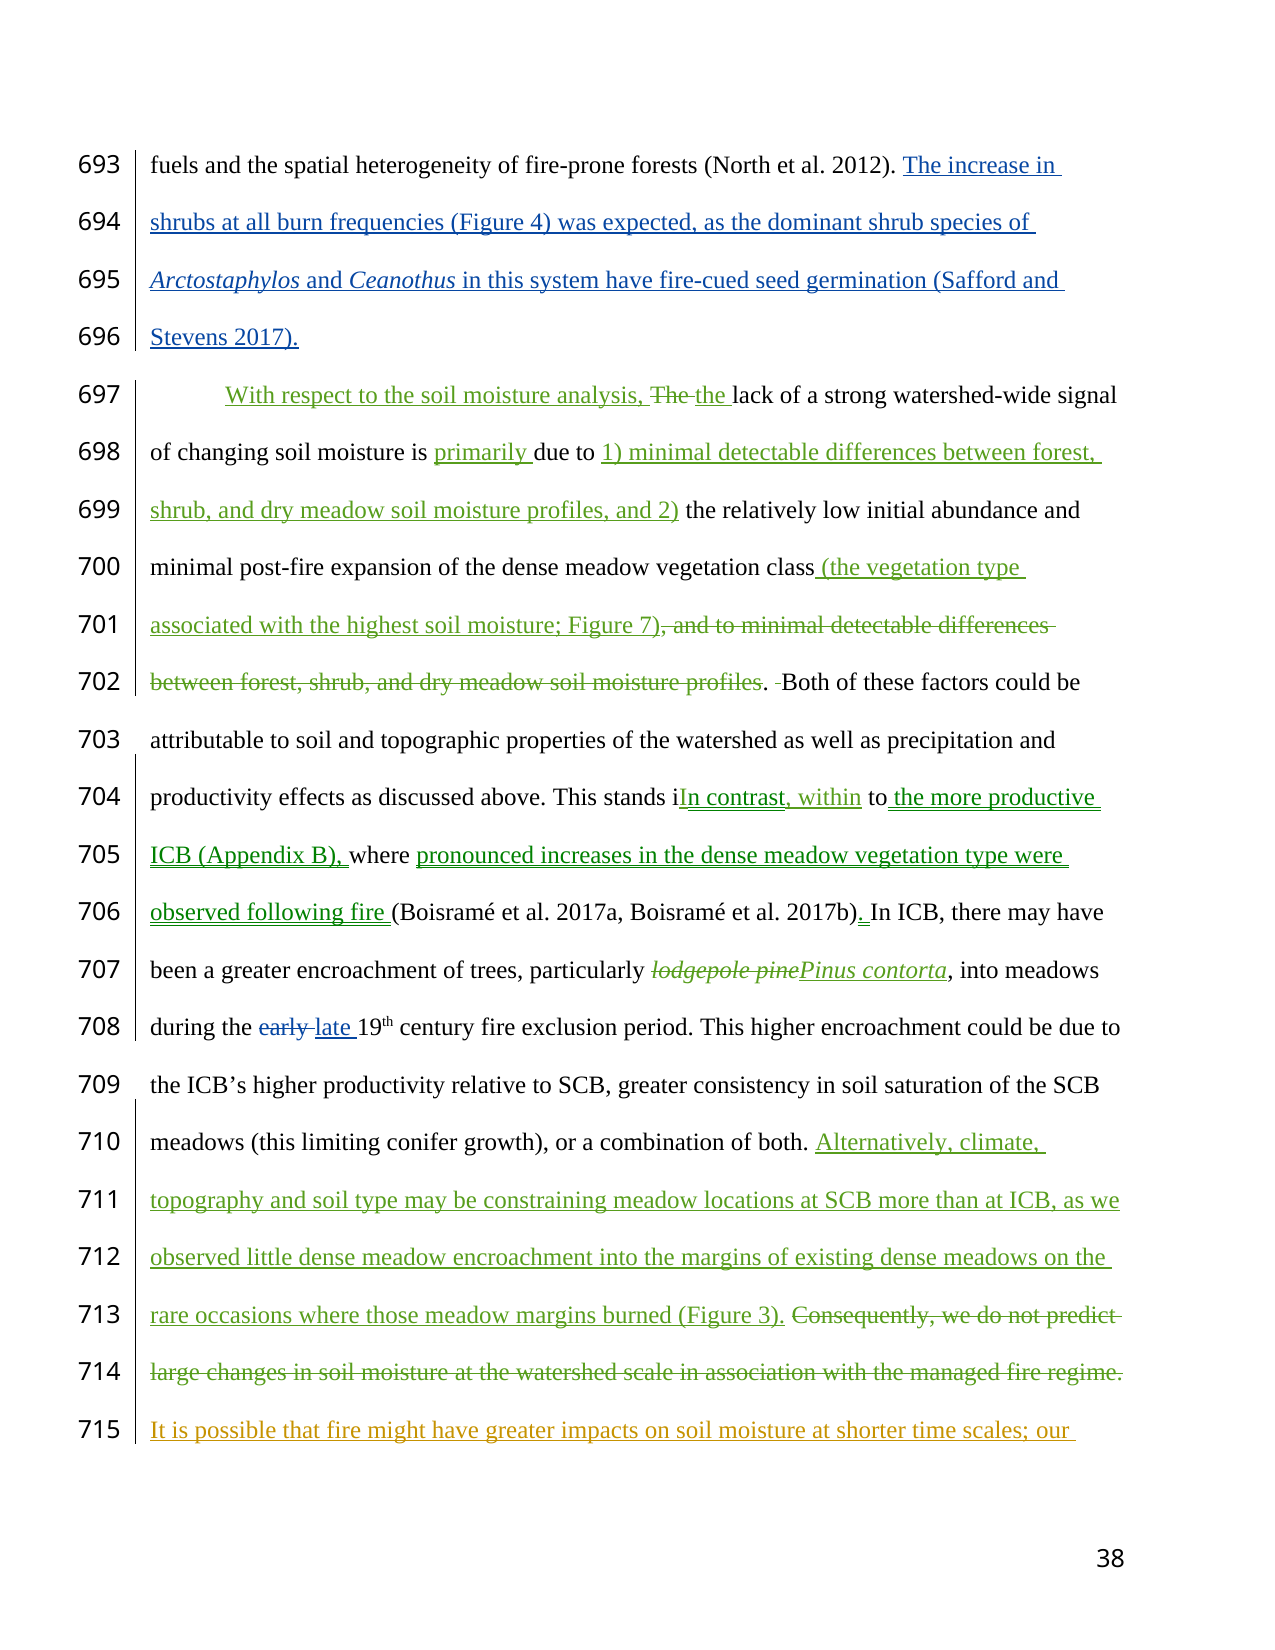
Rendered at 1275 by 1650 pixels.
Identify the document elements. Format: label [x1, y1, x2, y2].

text [150, 150, 1125, 351]
text [150, 380, 1125, 1444]
